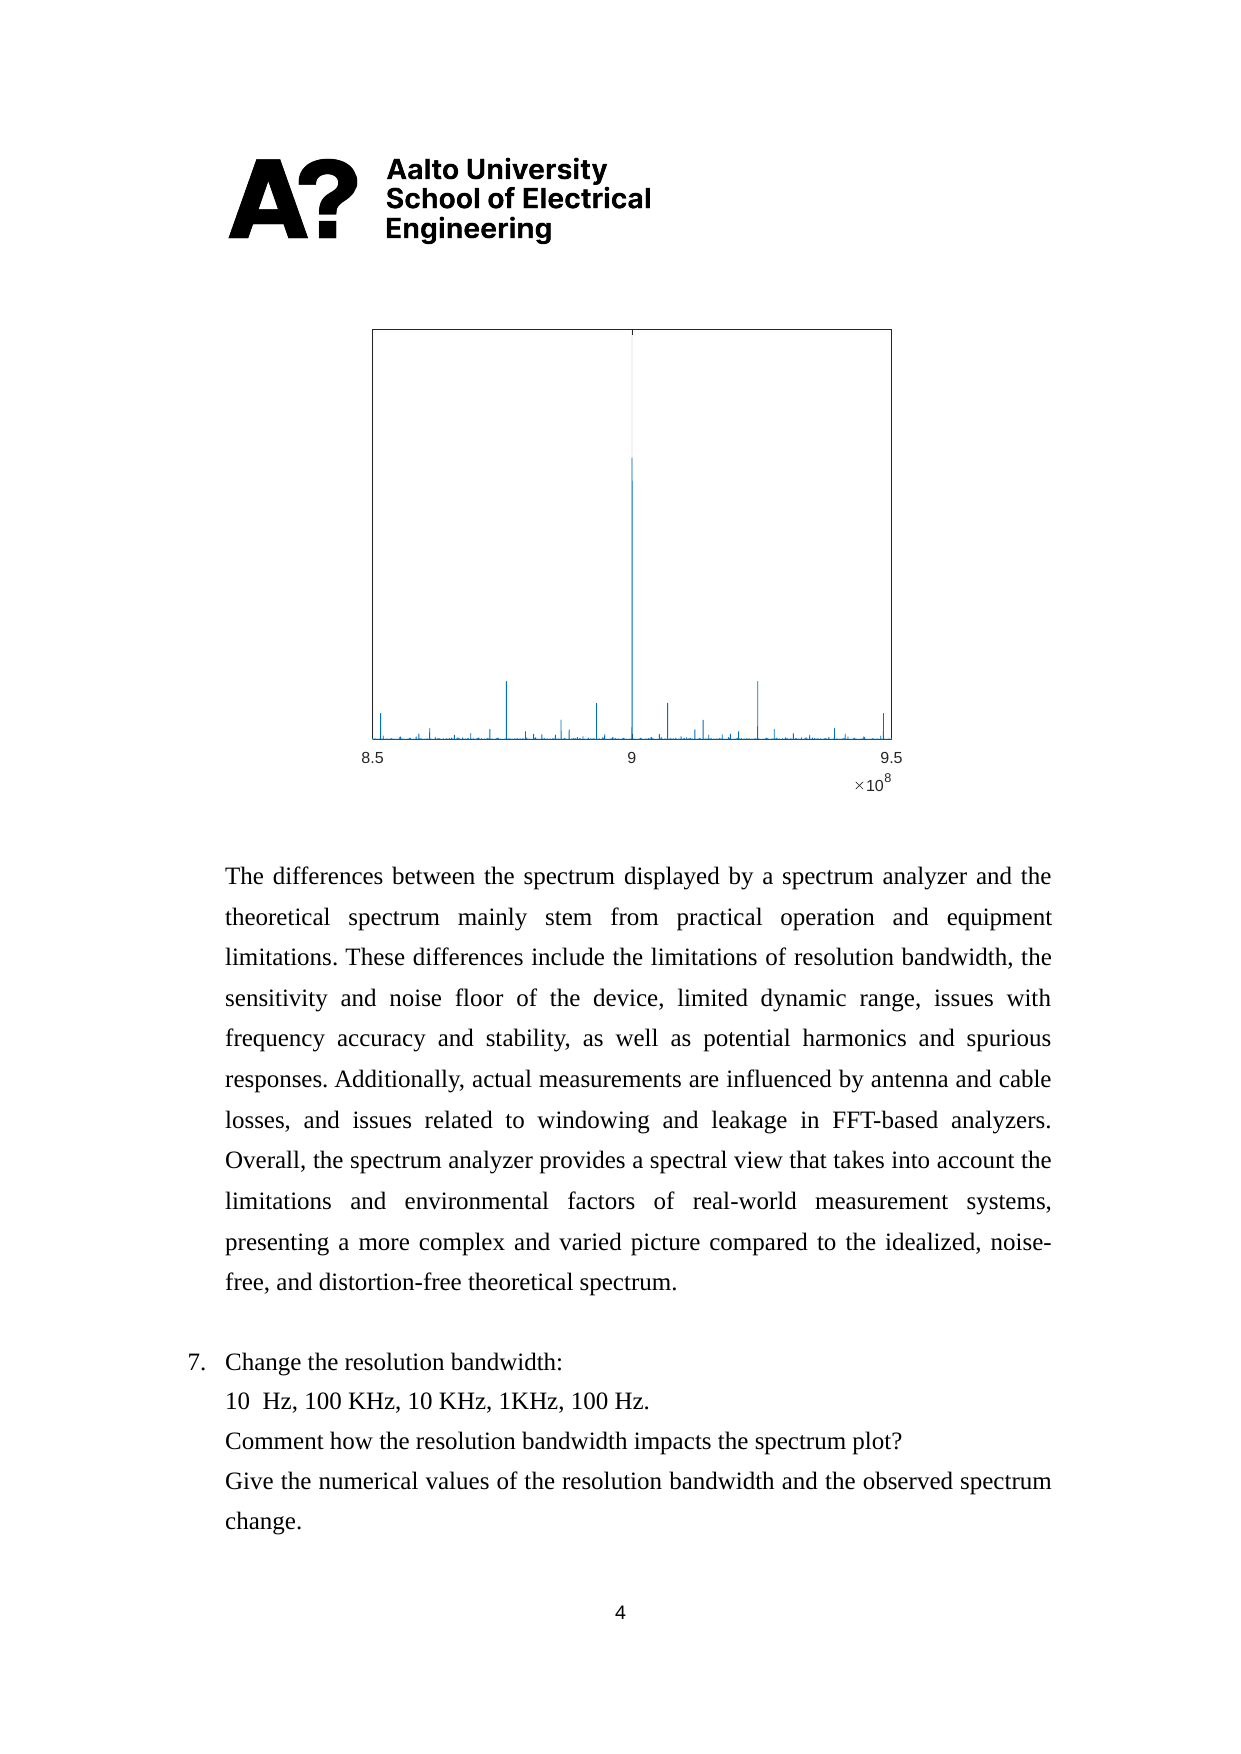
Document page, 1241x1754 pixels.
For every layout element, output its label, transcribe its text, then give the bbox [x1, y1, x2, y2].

list Change the resolution bandwidth: [187, 1345, 1053, 1377]
list Comment how the resolution bandwidth impacts the spectrum plot? [225, 1424, 1053, 1457]
text The differences between the spectrum displayed by a spectrum analyzer and the theoretical spectrum mainly stem from practical operation and equipment limitations. These differences include the limitations of resolution bandwidth, the sensitivity and noise floor of the device, limited dynamic range, issues with frequency accuracy and stability, as well as potential harmonics and spurious responses. Additionally, actual measurements are influenced by antenna and cable losses, and issues related to windowing and leakage in FFT-based analyzers. Overall, the spectrum analyzer provides a spectral view that takes into account the limitations and environmental factors of real-world measurement systems, presenting a more complex and varied picture compared to the idealized, noise-free, and distortion-free theoretical spectrum. [225, 859, 1053, 1298]
list Give the numerical values of the resolution bandwidth and the observed spectrum change. [225, 1464, 1053, 1537]
list Hz, 100 KHz, 10 KHz, 1KHz, 100 Hz. [225, 1384, 1053, 1417]
picture [187, 114, 695, 285]
